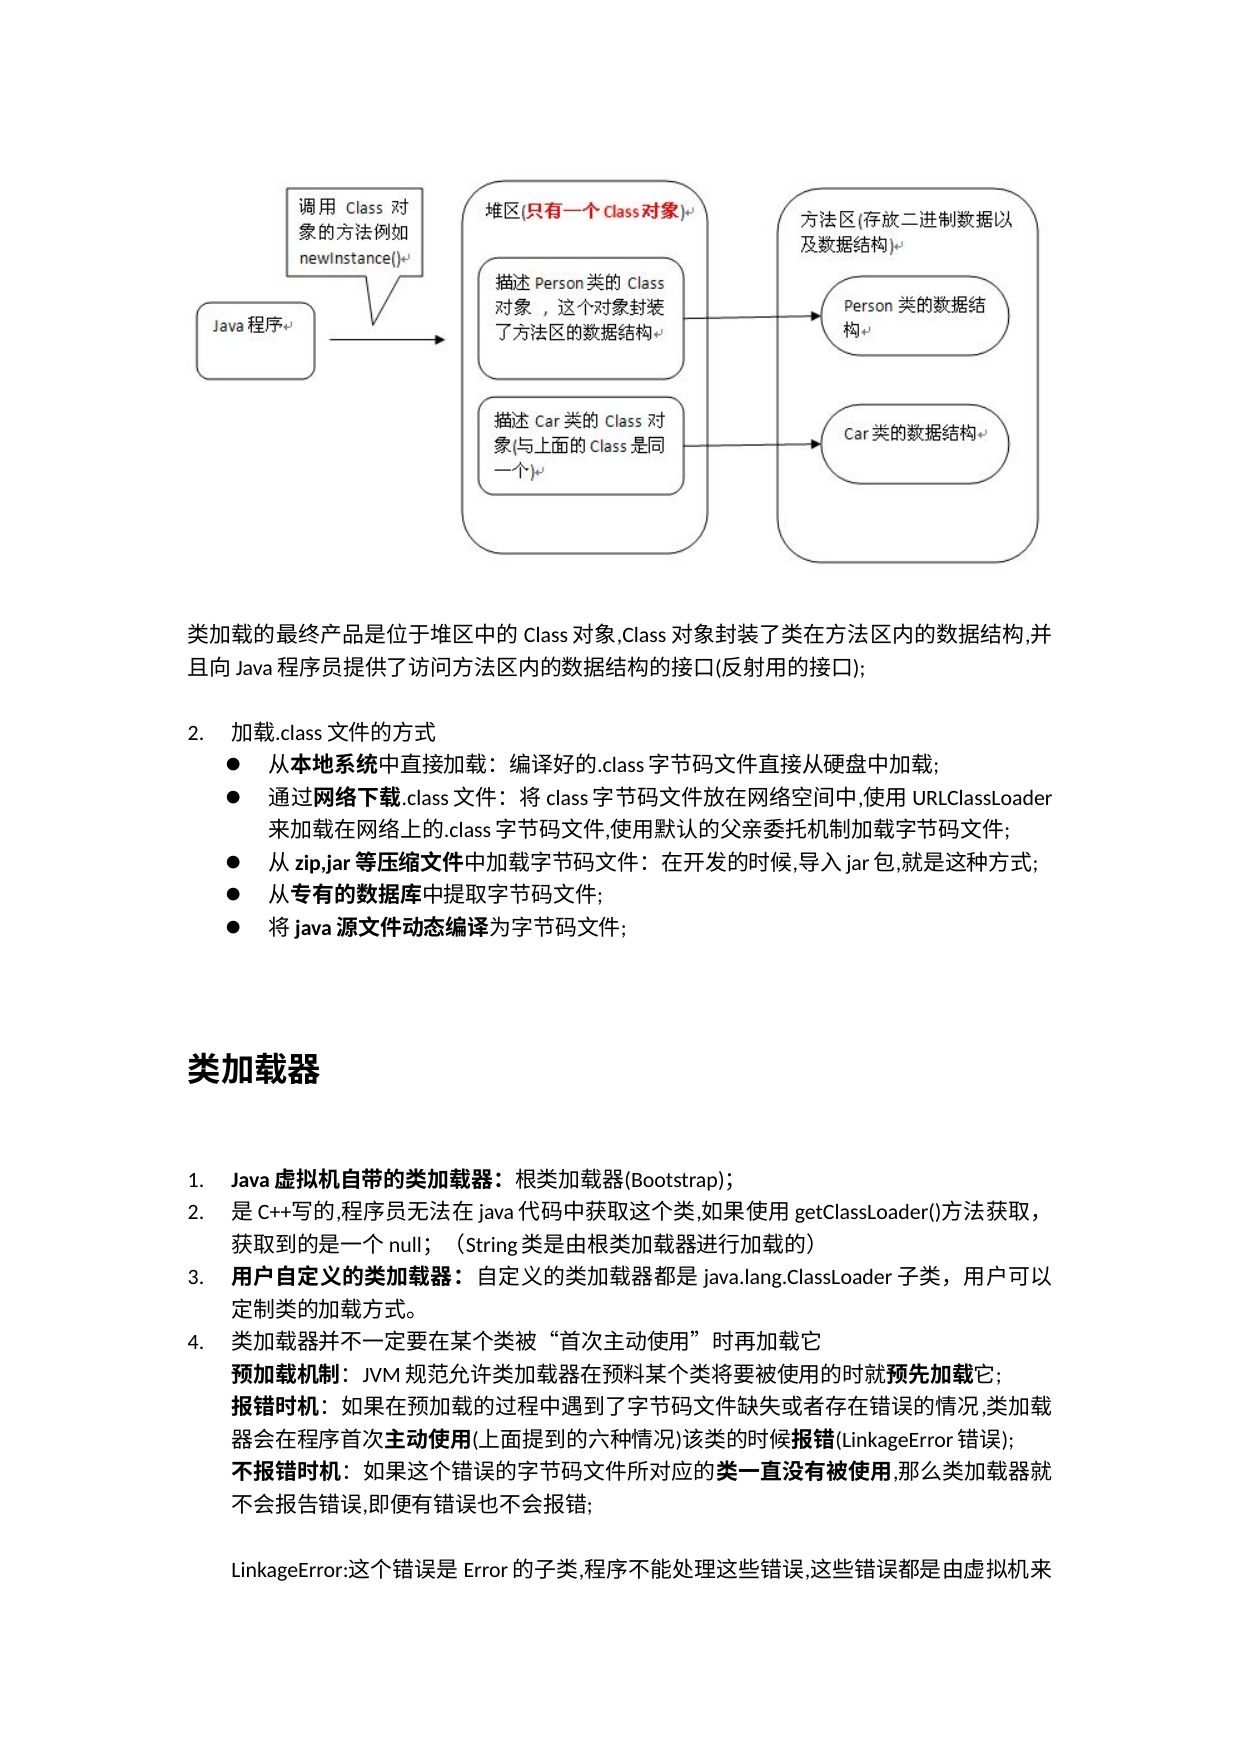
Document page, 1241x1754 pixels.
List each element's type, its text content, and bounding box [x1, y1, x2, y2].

list 用户自定义的类加载器：自定义的类加载器都是java.lang.ClassLoader子类，用户可以定制类的加载方式。 [187, 1259, 1053, 1324]
list 从专有的数据库中提取字节码文件; [225, 877, 1053, 909]
list 加载.class文件的方式 [187, 714, 1053, 747]
picture [187, 162, 1053, 575]
list Java虚拟机自带的类加载器：根类加载器(Bootstrap)； [187, 1161, 1053, 1194]
list 是C++写的,程序员无法在java代码中获取这个类,如果使用getClassLoader()方法获取，获取到的是一个null；（String类是由根类加载器进行加载的） [187, 1194, 1053, 1259]
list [231, 1551, 1053, 1584]
list 从zip,jar等压缩文件中加载字节码文件：在开发的时候,导入jar包,就是这种方式; [225, 844, 1053, 877]
list 报错时机：如果在预加载的过程中遇到了字节码文件缺失或者存在错误的情况,类加载器会在程序首次主动使用(上面提到的六种情况)该类的时候报错(LinkageError错误); [231, 1389, 1053, 1454]
list 通过网络下载.class文件：将class字节码文件放在网络空间中,使用URLClassLoader来加载在网络上的.class字节码文件,使用默认的父亲委托机制加载字节码文件; [225, 779, 1053, 844]
list 不报错时机：如果这个错误的字节码文件所对应的类一直没有被使用,那么类加载器就不会报告错误,即便有错误也不会报错; [231, 1454, 1053, 1519]
list 类加载器并不一定要在某个类被“首次主动使用”时再加载它 [187, 1324, 1053, 1356]
subtitle 类加载器 [187, 1034, 1053, 1099]
text 类加载的最终产品是位于堆区中的Class对象,Class对象封装了类在方法区内的数据结构,并且向Java程序员提供了访问方法区内的数据结构的接口(反射用的接口); [187, 617, 1053, 682]
list 预加载机制：JVM规范允许类加载器在预料某个类将要被使用的时就预先加载它; [231, 1356, 1053, 1389]
list 将java源文件动态编译为字节码文件; [225, 909, 1053, 942]
list 从本地系统中直接加载：编译好的.class字节码文件直接从硬盘中加载; [225, 747, 1053, 779]
